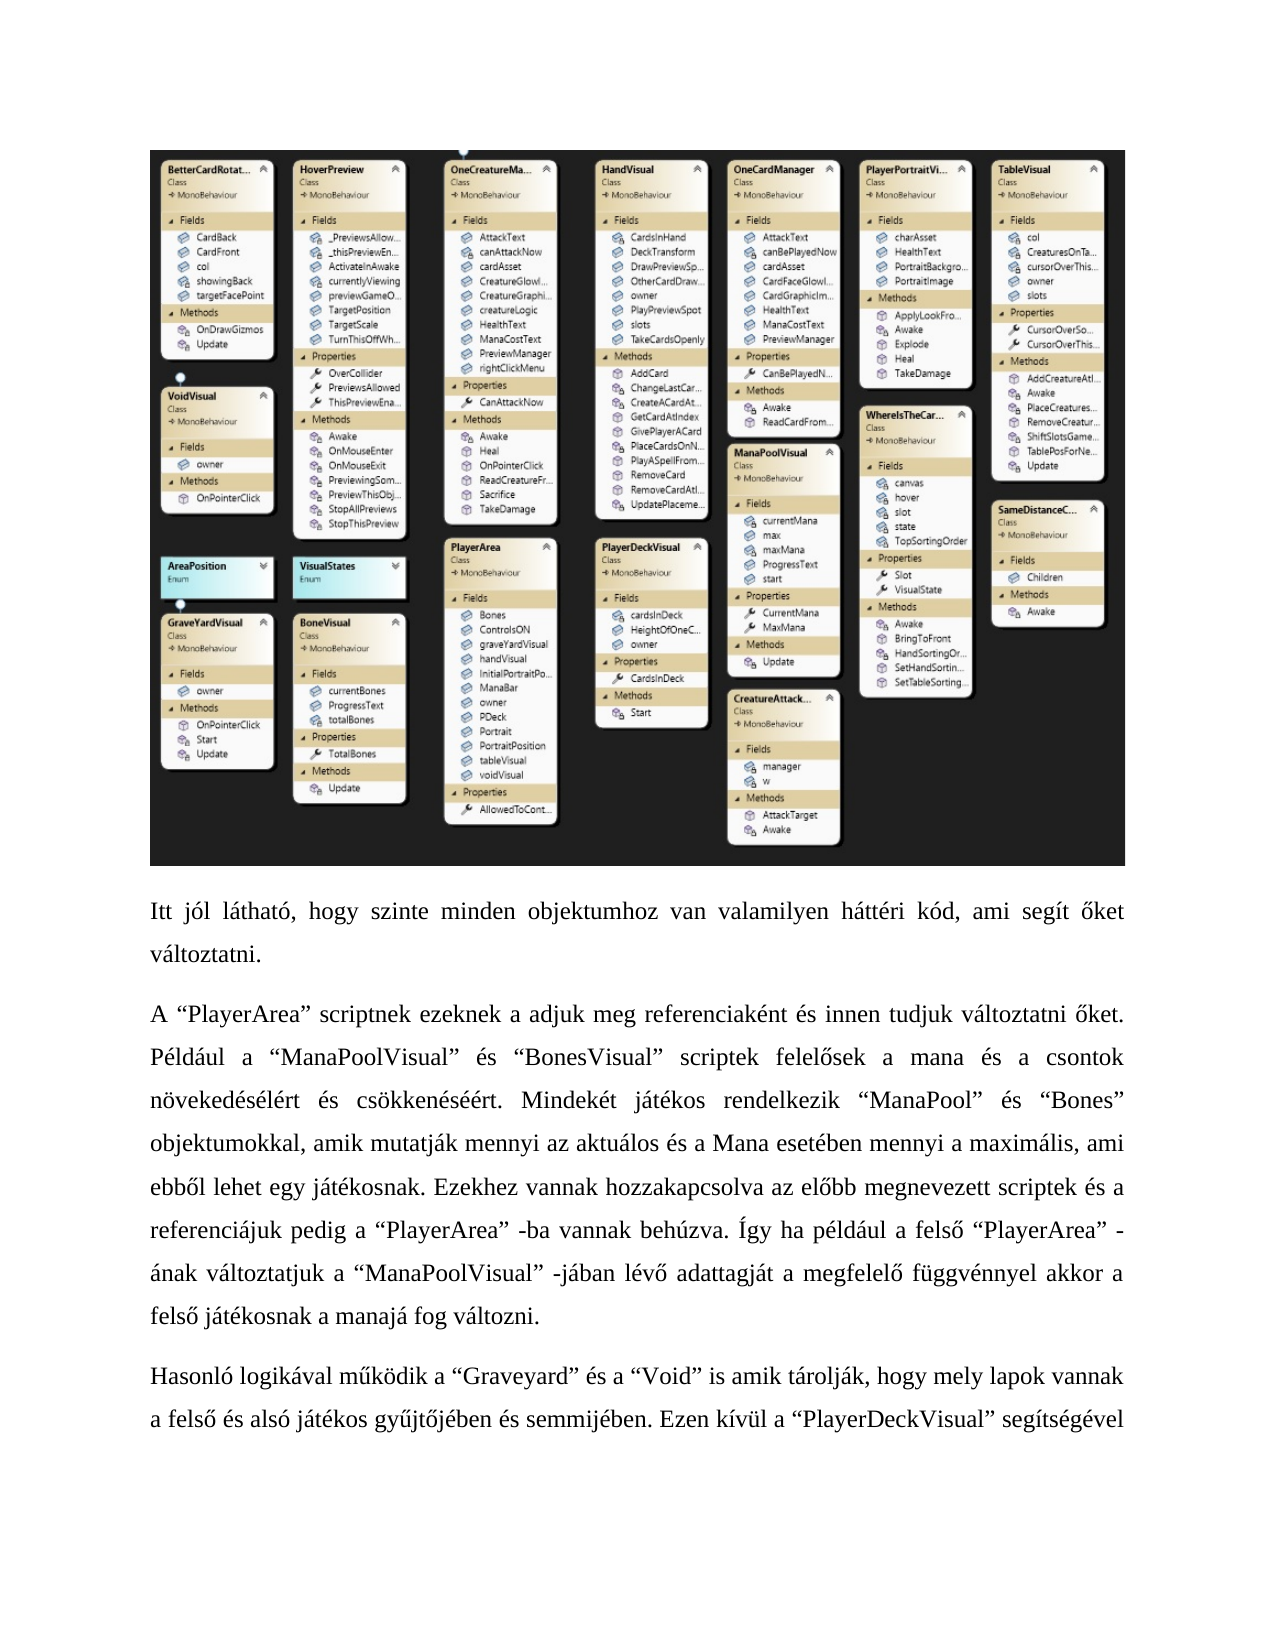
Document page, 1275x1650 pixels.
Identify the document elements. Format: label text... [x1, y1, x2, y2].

text Itt jól látható, hogy szinte minden objektumhoz van valamilyen háttéri kód, ami segít őket változtatni. [150, 896, 1125, 968]
text A “PlayerArea” scriptnek ezeknek a adjuk meg referenciaként és innen tudjuk változtatni őket. Például a “ManaPoolVisual” és “BonesVisual” scriptek felelősek a mana és a csontok növekedésélért és csökkenéséért. Mindekét játékos rendelkezik “ManaPool” és “Bones” objektumokkal, amik mutatják mennyi az aktuálos és a Mana esetében mennyi a maximális, ami ebből lehet egy játékosnak. Ezekhez vannak hozzakapcsolva az előbb megnevezett scriptek és a referenciájuk pedig a “PlayerArea” -ba vannak behúzva. Így ha például a felső “PlayerArea” -ának változtatjuk a “ManaPoolVisual” -jában lévő adattagját a megfelelő függvénnyel akkor a felső játékosnak a manajá fog változni. [150, 999, 1125, 1330]
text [150, 1361, 1125, 1433]
picture [150, 150, 1125, 866]
